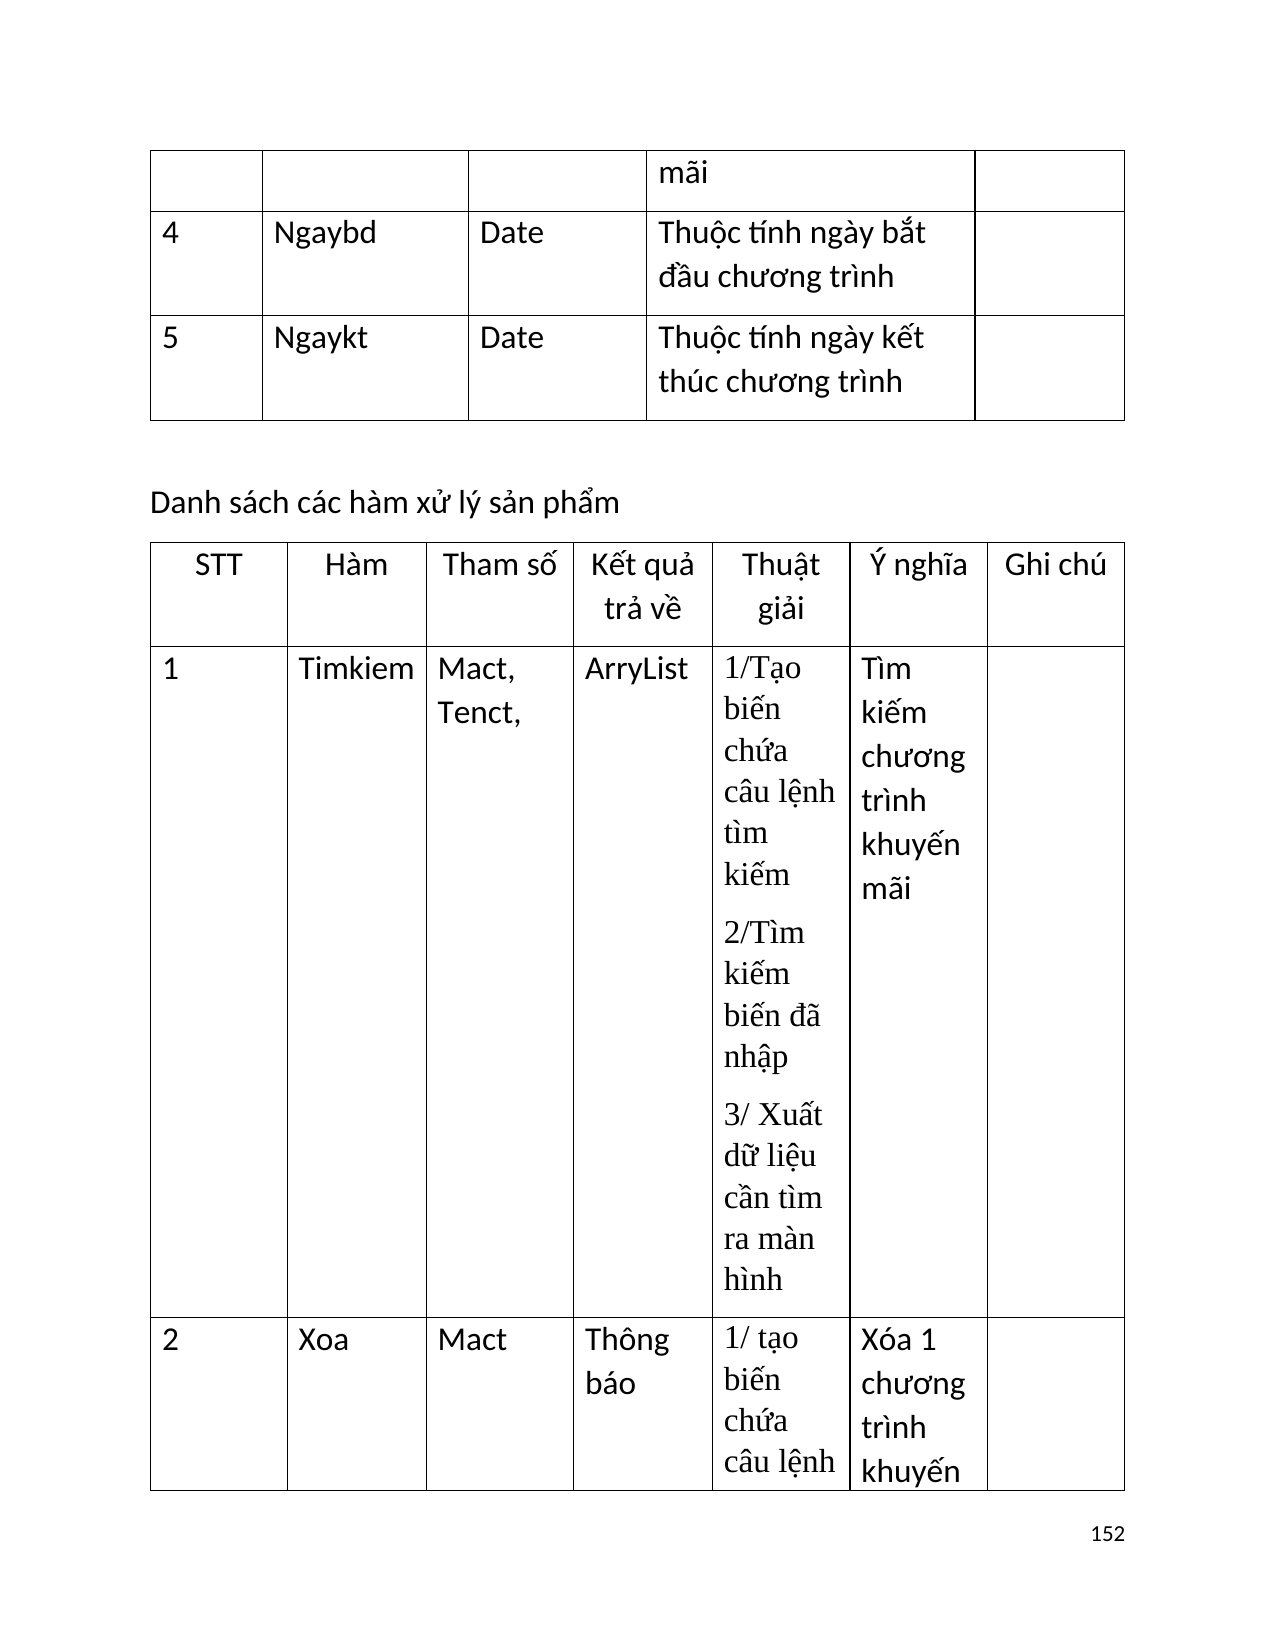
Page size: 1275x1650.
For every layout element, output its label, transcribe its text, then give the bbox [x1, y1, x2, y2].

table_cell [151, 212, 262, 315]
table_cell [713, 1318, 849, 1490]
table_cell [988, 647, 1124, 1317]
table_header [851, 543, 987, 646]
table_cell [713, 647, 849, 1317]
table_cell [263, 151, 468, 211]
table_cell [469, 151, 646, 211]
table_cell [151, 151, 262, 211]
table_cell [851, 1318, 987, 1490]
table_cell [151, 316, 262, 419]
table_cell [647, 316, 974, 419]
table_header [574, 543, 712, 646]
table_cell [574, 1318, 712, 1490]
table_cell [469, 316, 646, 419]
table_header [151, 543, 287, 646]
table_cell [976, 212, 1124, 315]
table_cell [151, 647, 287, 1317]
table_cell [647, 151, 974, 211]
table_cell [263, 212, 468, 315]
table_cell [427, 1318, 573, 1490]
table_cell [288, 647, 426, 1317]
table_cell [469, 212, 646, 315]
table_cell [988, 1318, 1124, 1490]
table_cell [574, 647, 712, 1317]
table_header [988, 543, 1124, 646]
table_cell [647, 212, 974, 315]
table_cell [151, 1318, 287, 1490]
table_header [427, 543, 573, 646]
text Danh sách các hàm xử lý sản phẩm [150, 481, 1125, 522]
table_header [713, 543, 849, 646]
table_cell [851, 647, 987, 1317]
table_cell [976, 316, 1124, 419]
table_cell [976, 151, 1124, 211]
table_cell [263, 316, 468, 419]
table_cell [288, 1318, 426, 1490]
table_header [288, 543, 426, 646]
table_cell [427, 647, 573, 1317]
